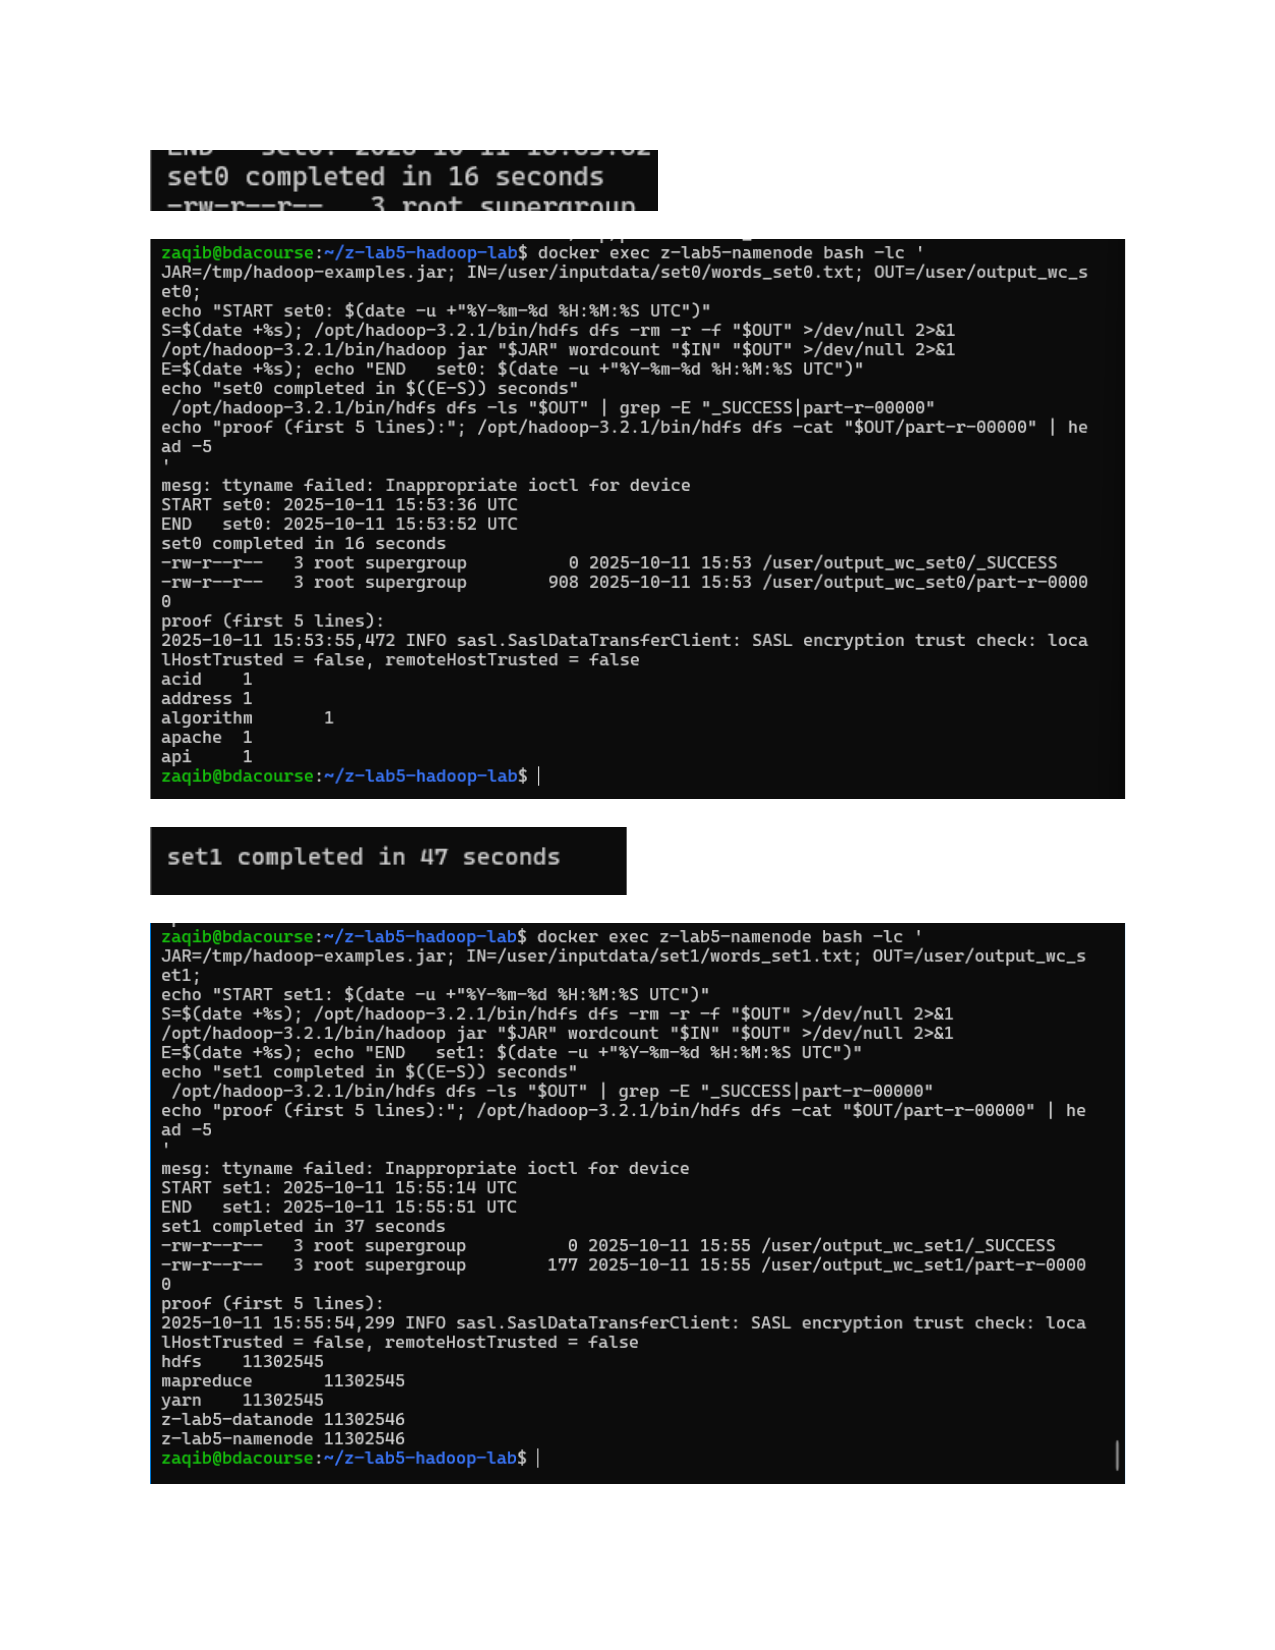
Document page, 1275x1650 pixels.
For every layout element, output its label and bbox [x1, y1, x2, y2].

picture [150, 150, 658, 211]
picture [150, 923, 1125, 1484]
picture [150, 827, 627, 895]
picture [150, 239, 1125, 799]
